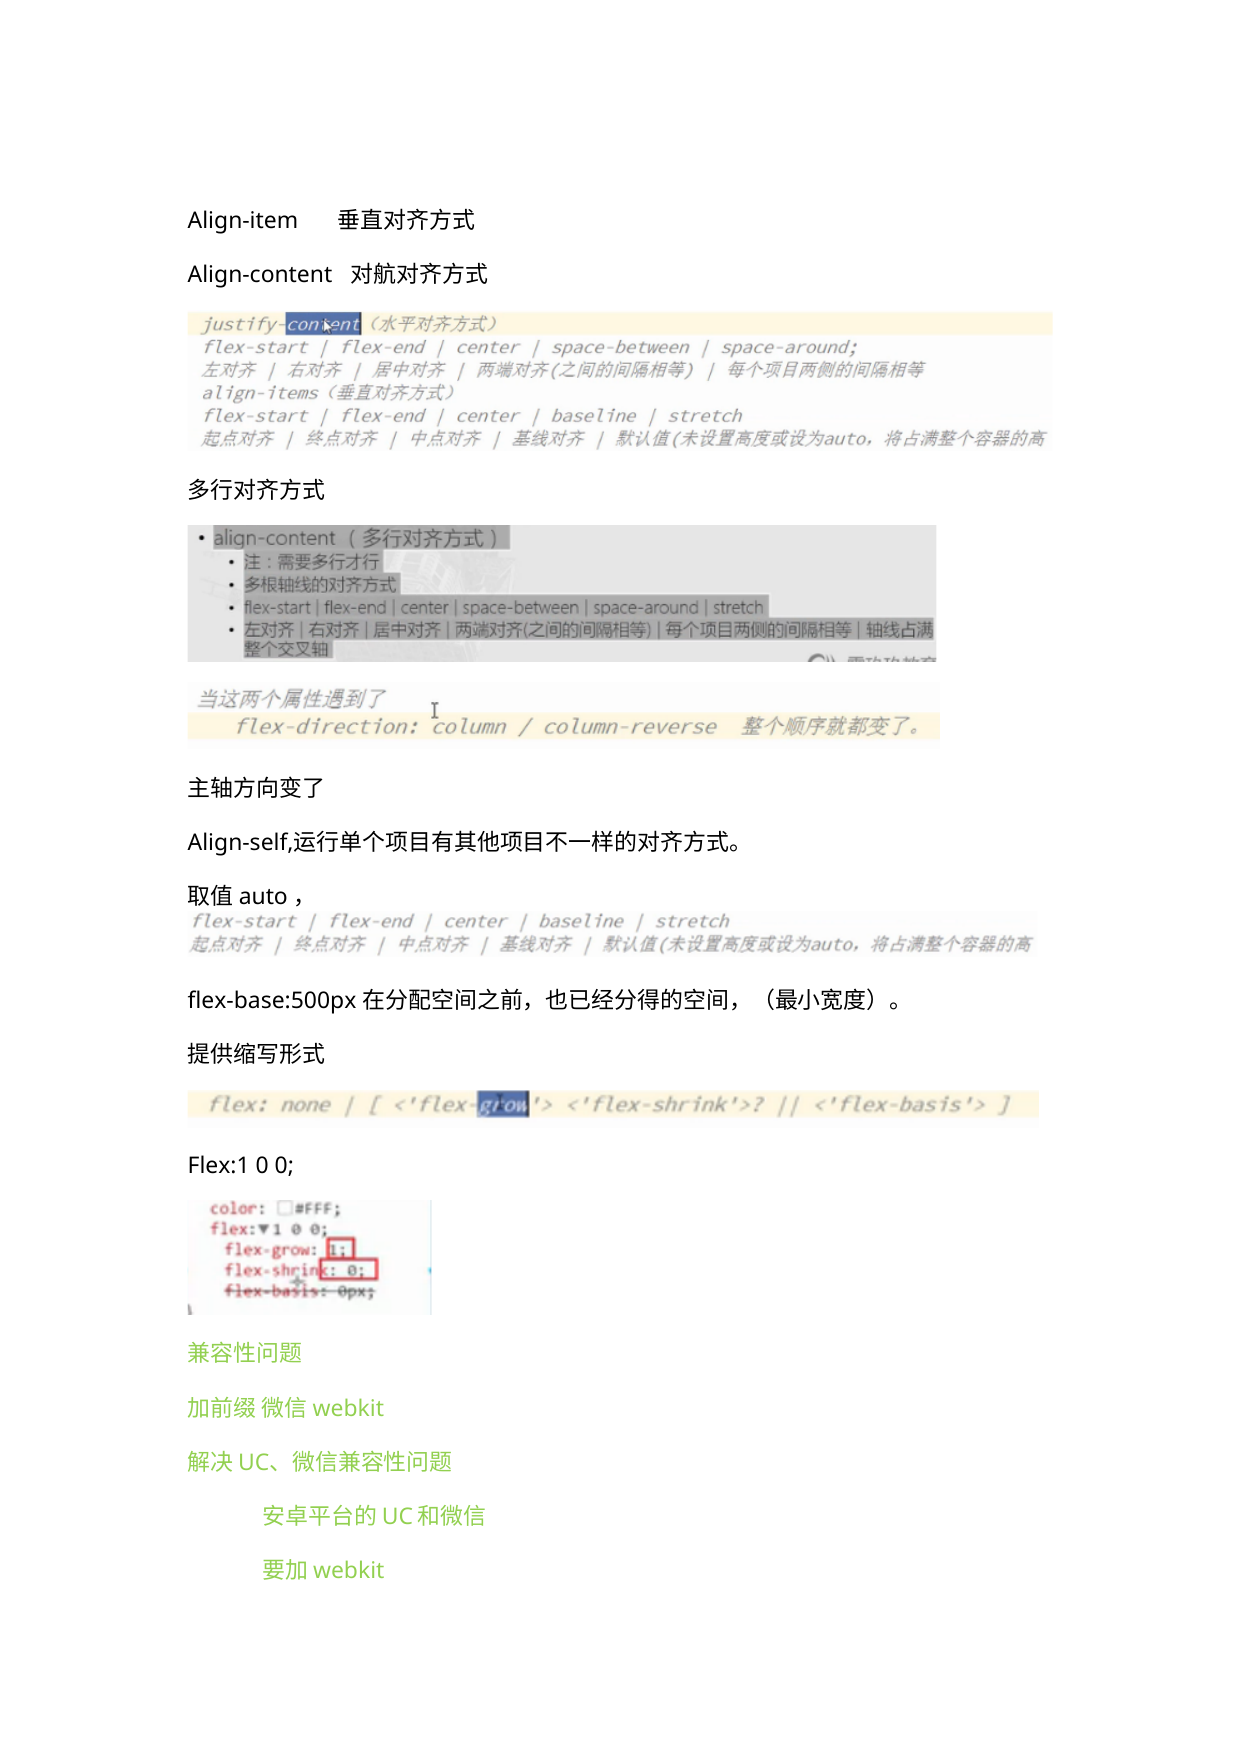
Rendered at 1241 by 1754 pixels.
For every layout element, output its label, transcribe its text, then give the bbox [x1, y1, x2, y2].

picture [187, 682, 940, 749]
picture [187, 911, 1038, 962]
text flex-base:500px 在分配空间之前，也已经分得的空间，（最小宽度）。 [187, 982, 1053, 1015]
text Align-self,运行单个项目有其他项目不一样的对齐方式。 [187, 824, 1053, 857]
text 加前缀 微信 webkit [187, 1389, 1053, 1423]
picture [187, 1200, 432, 1315]
text 兼容性问题 [187, 1335, 1053, 1368]
text 解决UC、微信兼容性问题 [187, 1443, 1053, 1477]
picture [187, 1090, 1039, 1128]
text Flex:1 0 0; [187, 1149, 1053, 1180]
text Align-item 垂直对齐方式 [187, 202, 1053, 235]
text 多行对齐方式 [187, 471, 1053, 505]
text 提供缩写形式 [187, 1036, 1053, 1069]
text 主轴方向变了 [187, 770, 1053, 803]
text Align-content 对航对齐方式 [187, 256, 1053, 289]
text 要加webkit [187, 1552, 1053, 1585]
picture [187, 525, 937, 662]
picture [187, 310, 1053, 451]
text 安卓平台的UC和微信 [187, 1498, 1053, 1531]
